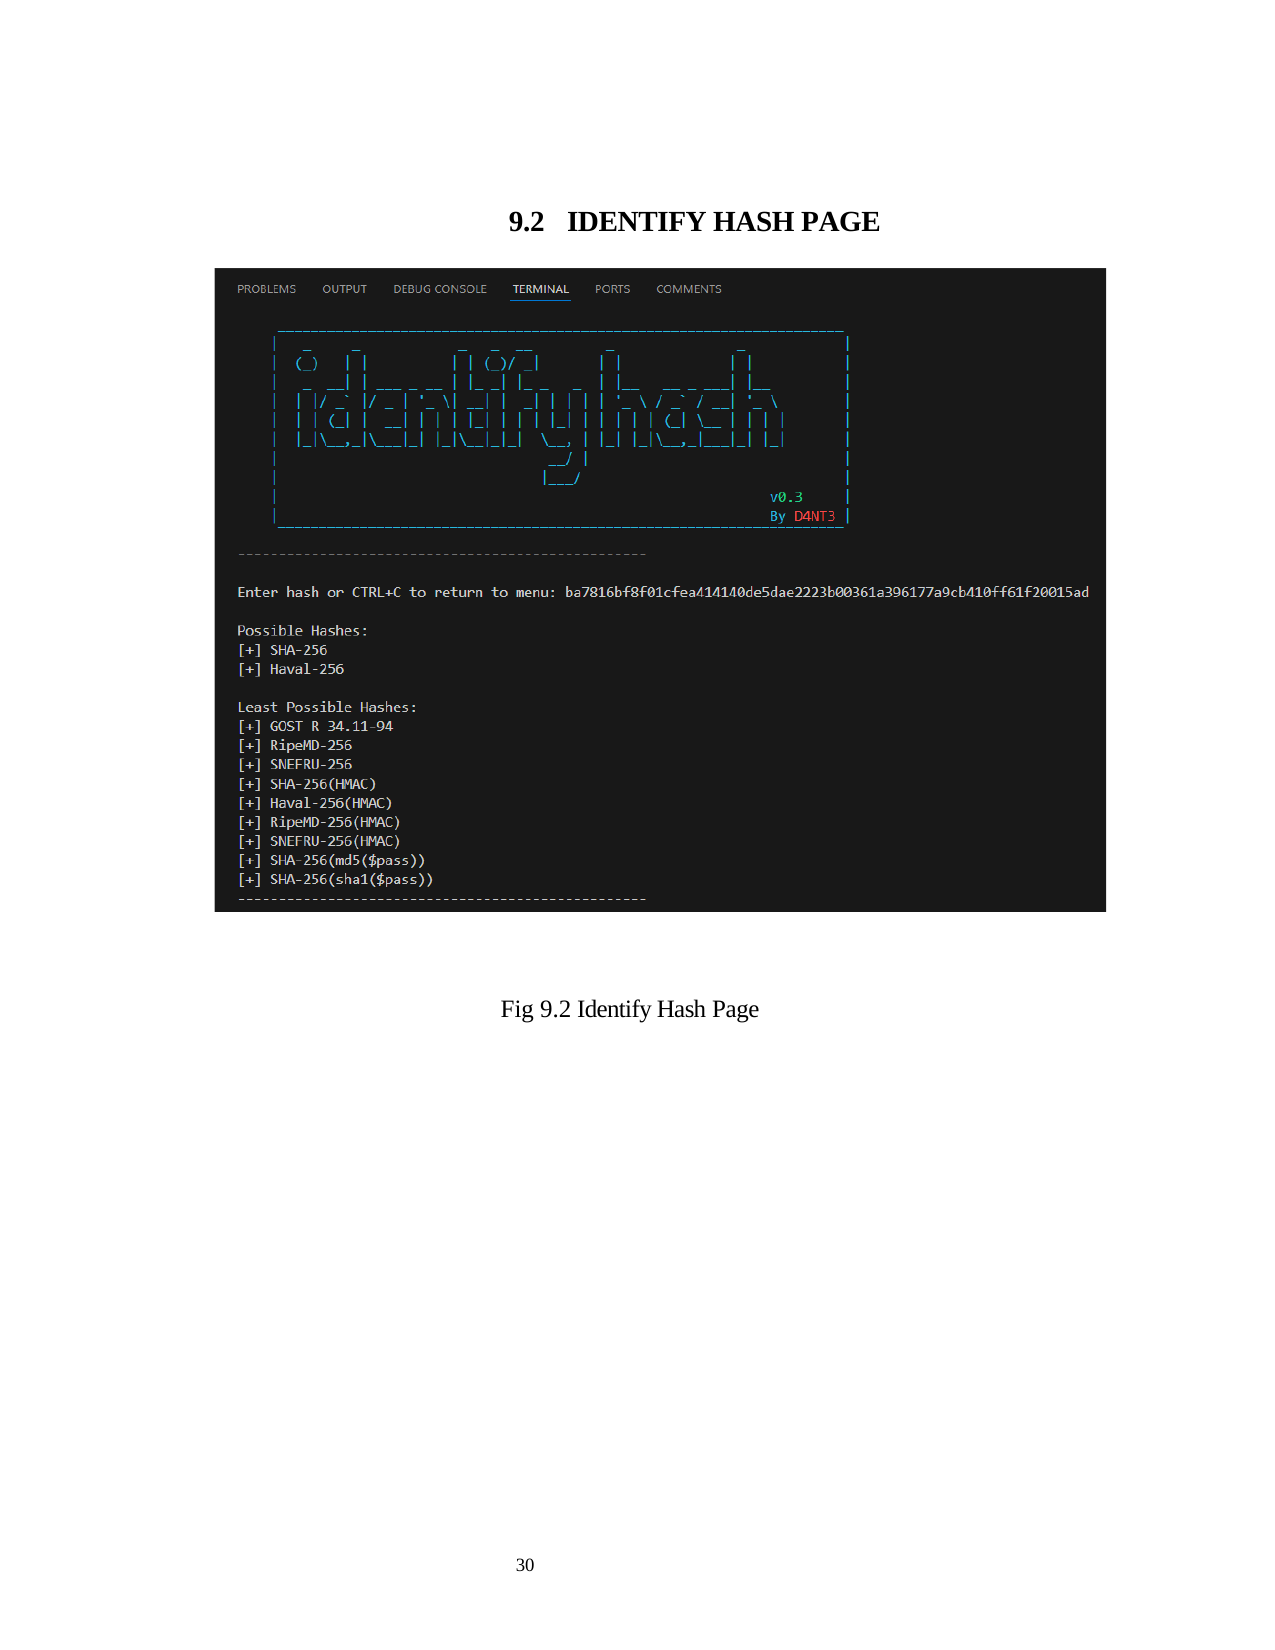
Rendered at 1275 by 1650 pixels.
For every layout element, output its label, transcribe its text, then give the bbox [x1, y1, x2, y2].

subtitle Fig 9.2 Identify Hash Page [171, 994, 1089, 1023]
picture [214, 268, 1107, 912]
subtitle IDENTIFY HASH PAGE [177, 204, 1212, 237]
